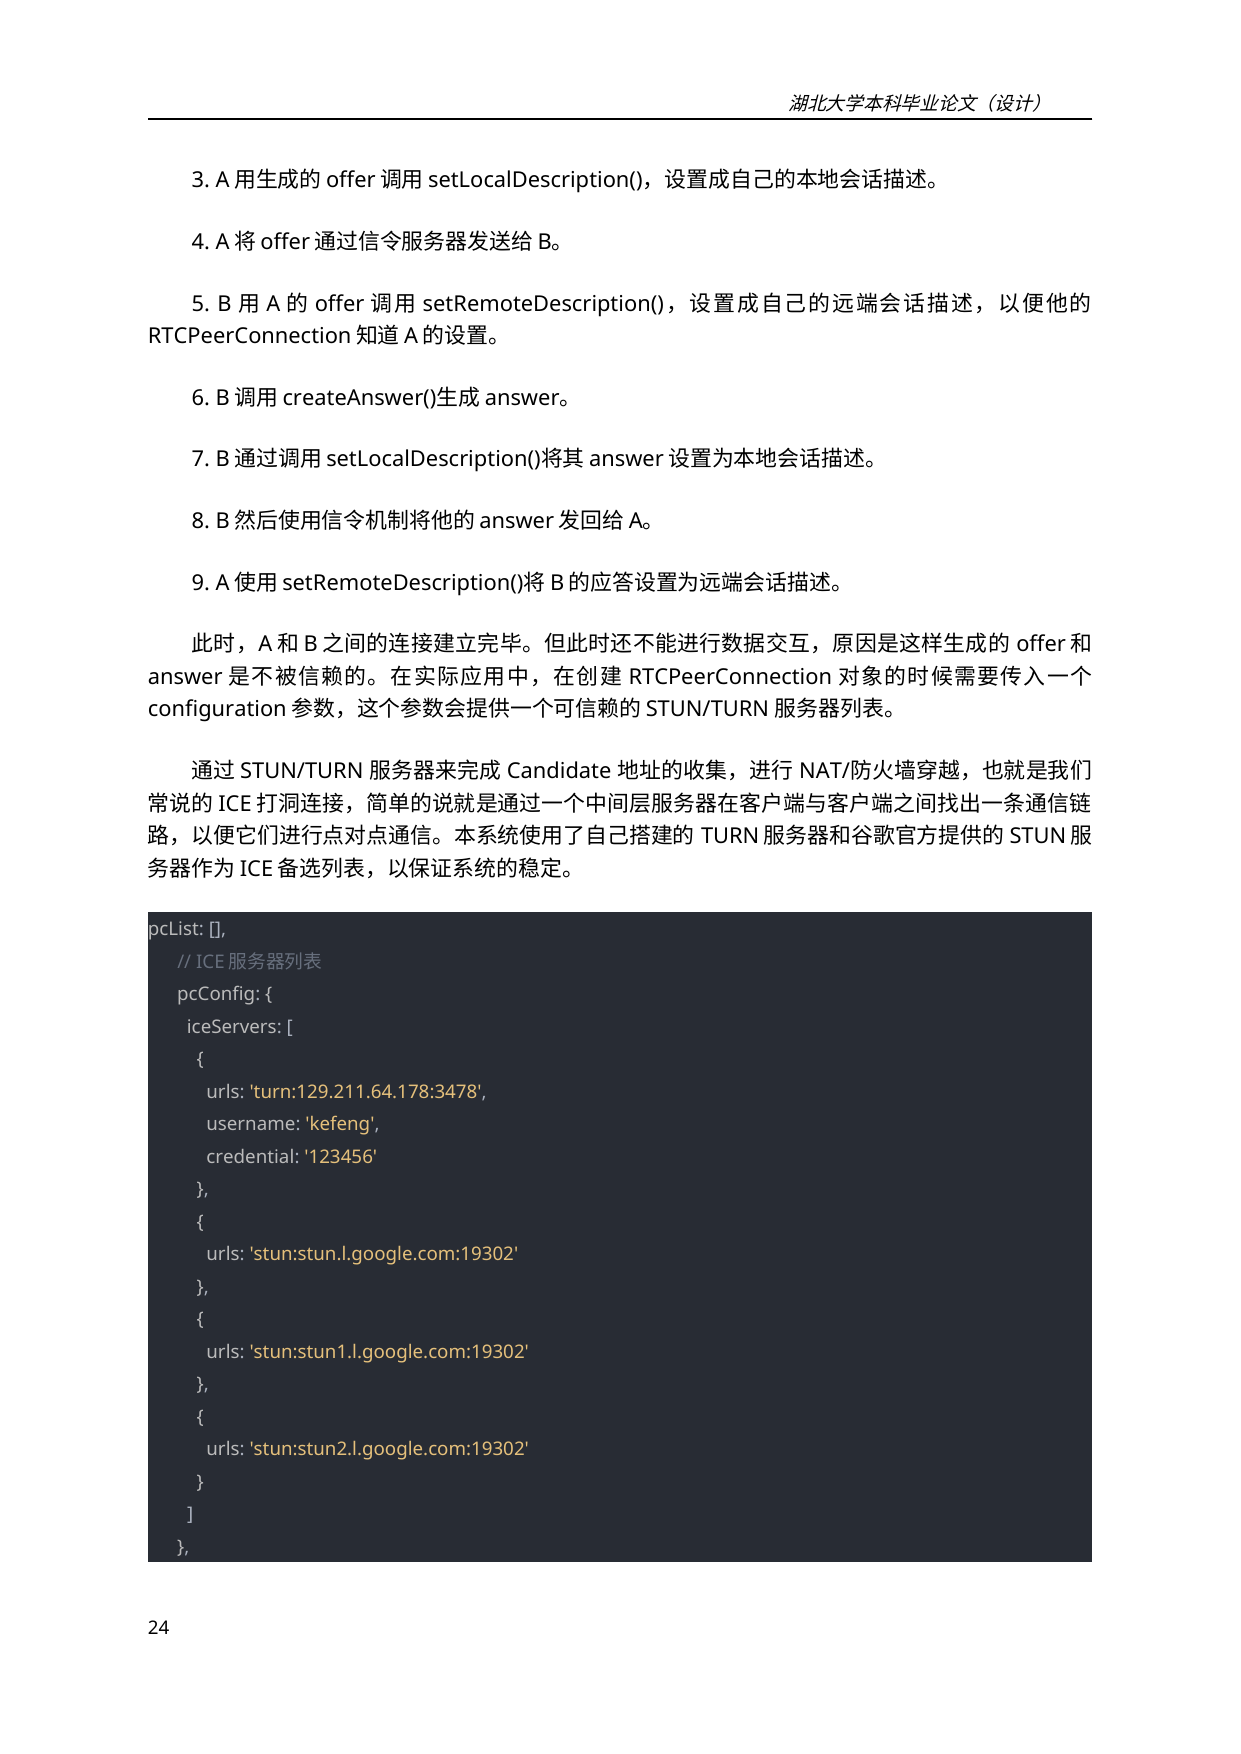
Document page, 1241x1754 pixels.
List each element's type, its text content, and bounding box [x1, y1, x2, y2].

text }, [148, 1529, 1092, 1562]
text }, [148, 1269, 1092, 1302]
text credential: '123456' [148, 1139, 1092, 1172]
text { [148, 1204, 1092, 1237]
text // ICE服务器列表 [148, 944, 1092, 977]
text 4. A将offer通过信令服务器发送给B。 [148, 224, 1092, 256]
text urls: 'stun:stun1.l.google.com:19302' [148, 1334, 1092, 1367]
text 9. A使用setRemoteDescription()将B的应答设置为远端会话描述。 [148, 564, 1092, 597]
text }, [148, 1367, 1092, 1399]
text { [148, 1399, 1092, 1432]
text pcConfig: { [148, 977, 1092, 1009]
text urls: 'turn:129.211.64.178:3478', [148, 1074, 1092, 1107]
text iceServers: [ [148, 1009, 1092, 1042]
text }, [148, 1172, 1092, 1204]
text 通过STUN/TURN 服务器来完成 Candidate 地址的收集，进行 NAT/防火墙穿越，也就是我们常说的ICE打洞连接，简单的说就是通过一个中间层服务器在客户端与客户端之间找出一条通信链路，以便它们进行点对点通信。本系统使用了自己搭建的TURN服务器和谷歌官方提供的STUN服务器作为ICE备选列表，以保证系统的稳定。 [148, 753, 1092, 883]
text 7. B通过调用setLocalDescription()将其answer设置为本地会话描述。 [148, 441, 1092, 474]
text { [148, 1042, 1092, 1074]
text 3. A用生成的offer调用setLocalDescription()，设置成自己的本地会话描述。 [148, 162, 1092, 194]
text 5. B用A的offer调用setRemoteDescription()，设置成自己的远端会话描述，以便他的RTCPeerConnection知道A的设置。 [148, 285, 1092, 350]
text urls: 'stun:stun2.l.google.com:19302' [148, 1432, 1092, 1464]
text 此时，A和B之间的连接建立完毕。但此时还不能进行数据交互，原因是这样生成的offer和answer是不被信赖的。在实际应用中，在创建RTCPeerConnection对象的时候需要传入一个configuration参数，这个参数会提供一个可信赖的STUN/TURN 服务器列表。 [148, 626, 1092, 724]
text 8. B然后使用信令机制将他的answer发回给A。 [148, 503, 1092, 535]
text urls: 'stun:stun.l.google.com:19302' [148, 1237, 1092, 1269]
text username: 'kefeng', [148, 1107, 1092, 1139]
text { [148, 1302, 1092, 1334]
text } [148, 1464, 1092, 1497]
text 6. B调用createAnswer()生成answer。 [148, 379, 1092, 412]
text pcList: [], [148, 912, 1092, 944]
text ] [148, 1497, 1092, 1529]
